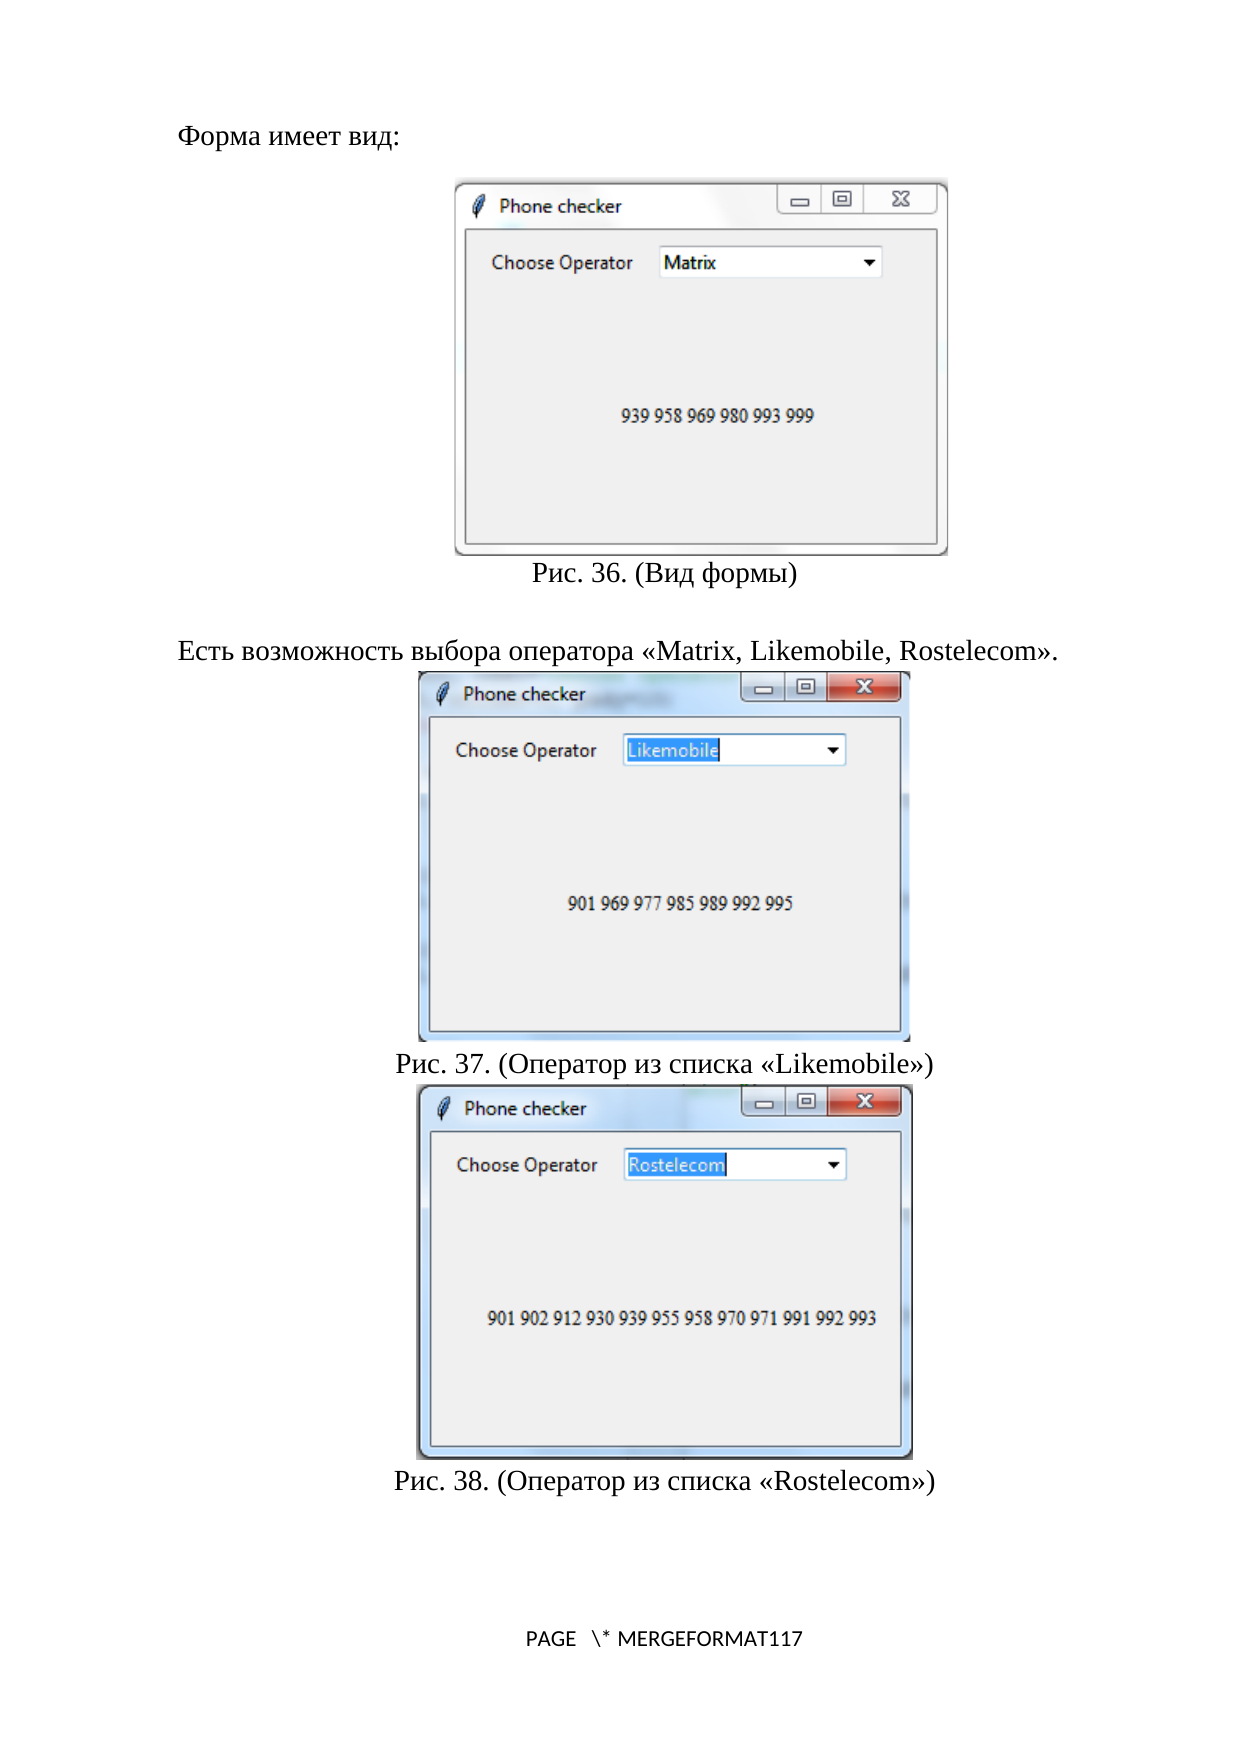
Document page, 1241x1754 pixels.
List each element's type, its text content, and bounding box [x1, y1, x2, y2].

picture [418, 671, 911, 1042]
text Рис. 37. (Оператор из списка «Likemobile») [177, 1046, 1152, 1079]
text Есть возможность выбора оператора «Matrix, Likemobile, Rostelecom». [177, 633, 1152, 666]
picture [454, 177, 949, 556]
text Рис. 38. (Оператор из списка «Rostelecom») [177, 1463, 1152, 1497]
text Рис. 36. (Вид формы) [177, 556, 1152, 589]
text Форма имеет вид: [177, 118, 1152, 152]
picture [416, 1084, 913, 1460]
